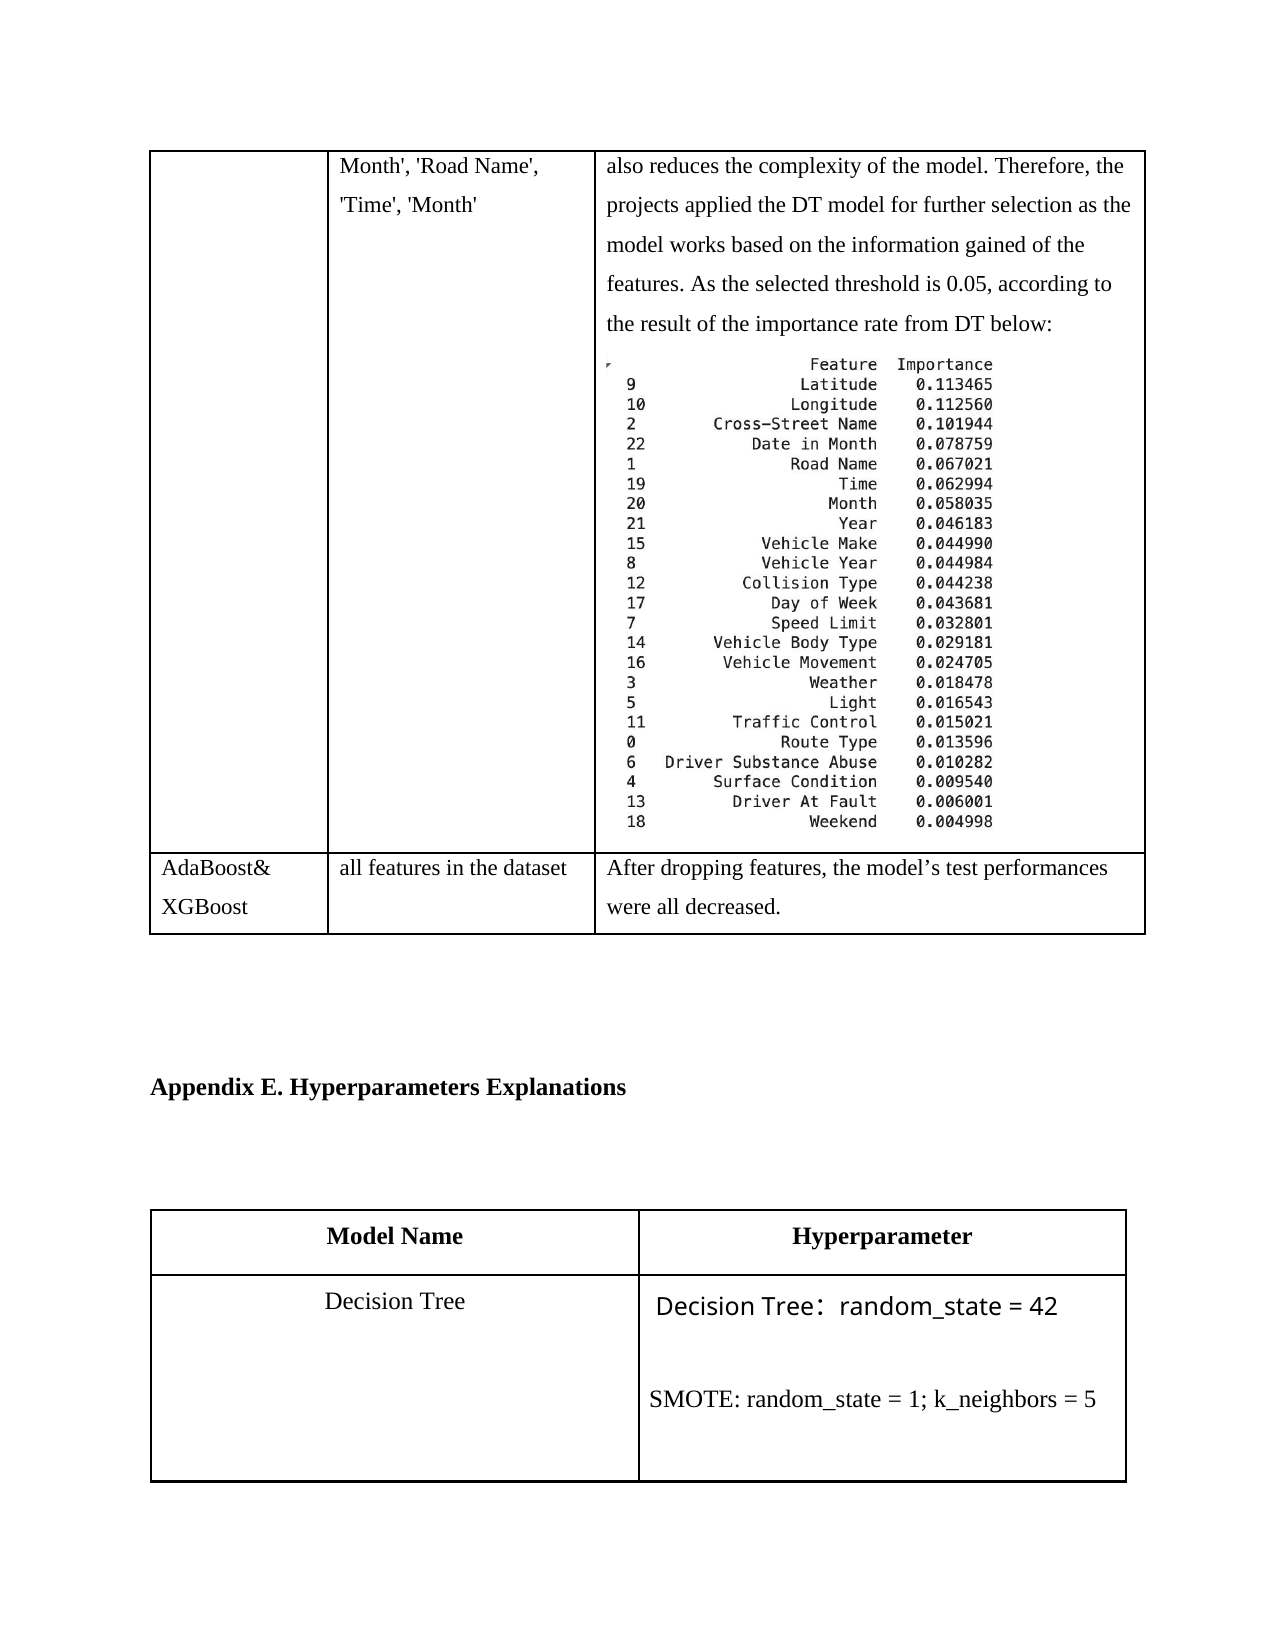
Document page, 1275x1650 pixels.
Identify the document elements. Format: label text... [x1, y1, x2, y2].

table_header Model Name [152, 1211, 638, 1274]
table_cell After dropping features, the model’s test performances were all decreased. [596, 854, 1144, 933]
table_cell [329, 152, 594, 852]
table_cell AdaBoost& XGBoost [151, 854, 327, 933]
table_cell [640, 1276, 1125, 1480]
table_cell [596, 152, 1144, 852]
text Appendix E. Hyperparameters Explanations [150, 1072, 1125, 1101]
picture [606, 349, 1091, 839]
table_cell all features in the dataset [329, 854, 594, 933]
table_header Hyperparameter [640, 1211, 1125, 1274]
table_cell Decision Tree [152, 1276, 638, 1480]
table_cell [151, 152, 327, 852]
